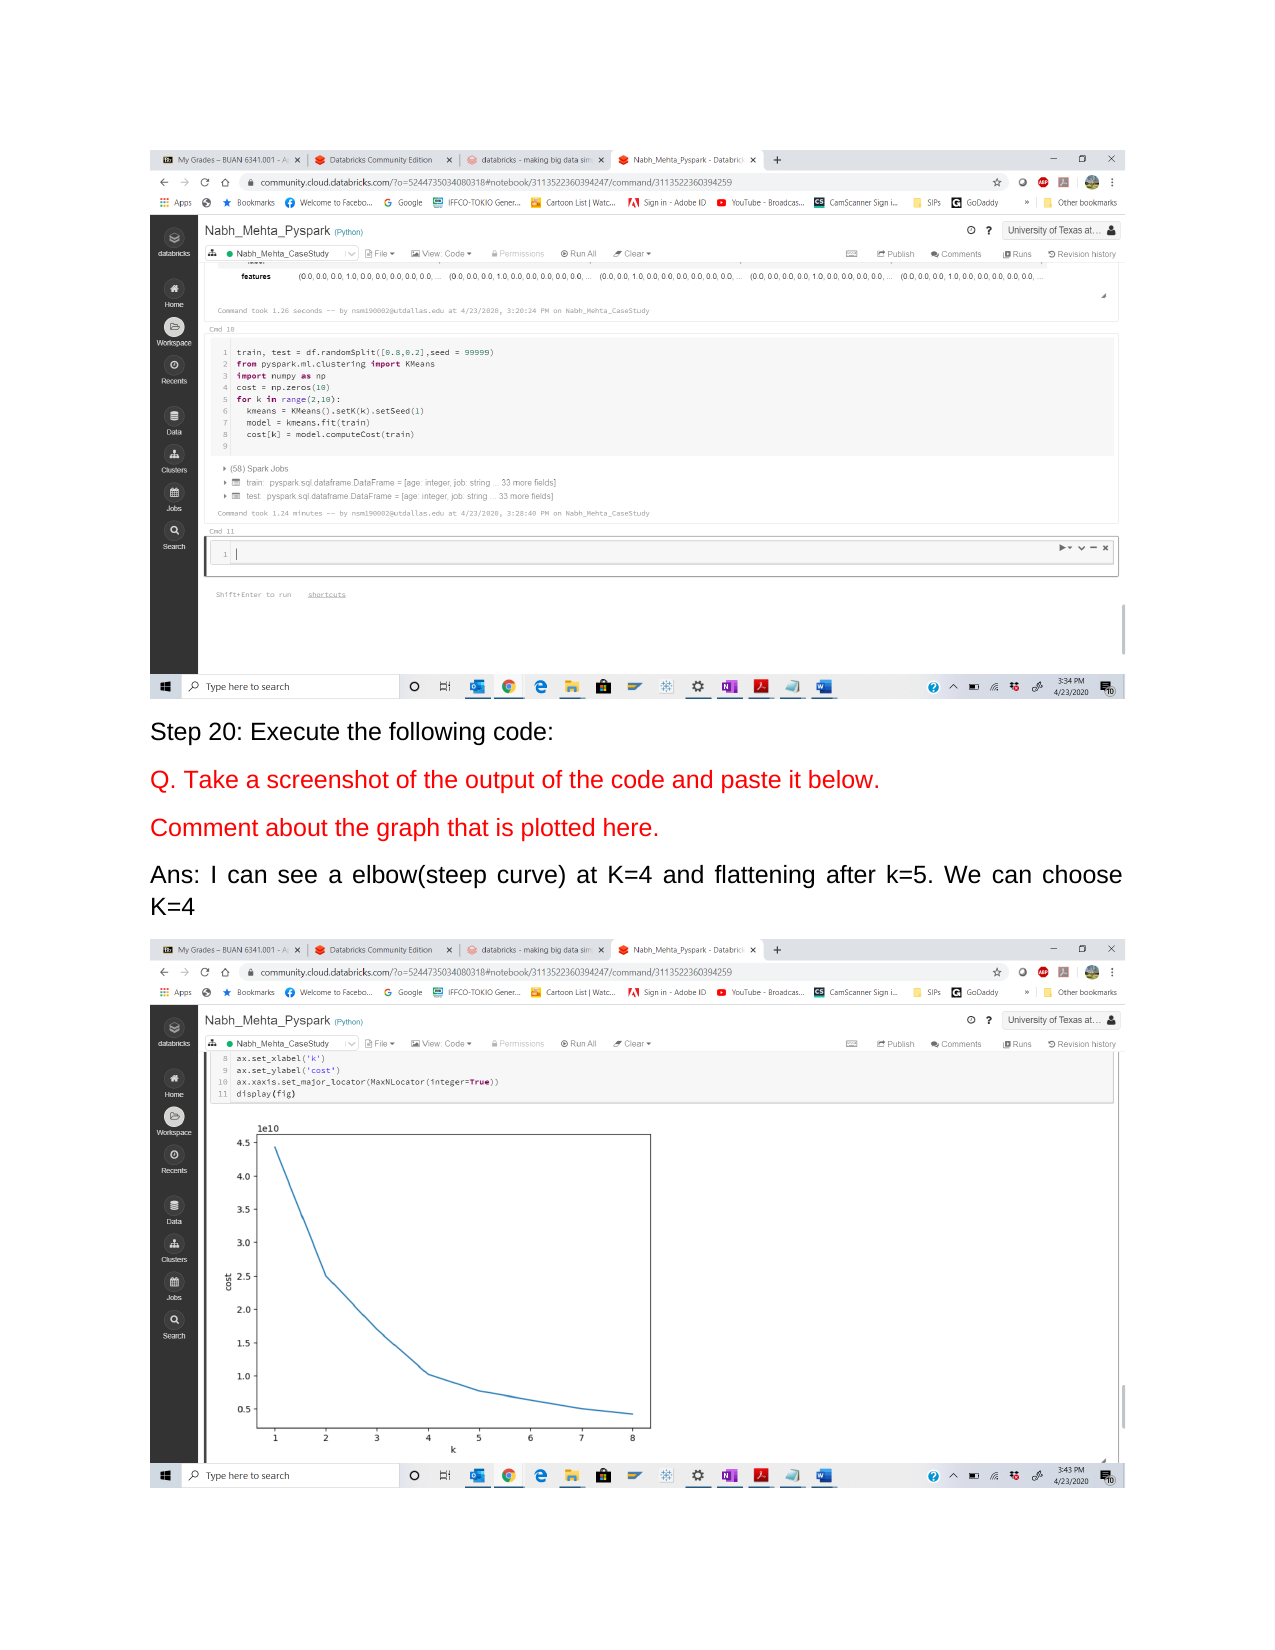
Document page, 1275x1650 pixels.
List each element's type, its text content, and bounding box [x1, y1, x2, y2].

text Step 20: Execute the following code: [150, 717, 1125, 746]
text Q. Take a screenshot of the output of the code and paste it below. [150, 765, 1125, 794]
picture [150, 150, 1125, 699]
text Comment about the graph that is plotted here. [150, 813, 1125, 841]
text Ans: I can see a elbow(steep curve) at K=4 and flattening after k=5. We can choose K=4 [150, 860, 1125, 920]
picture [150, 939, 1125, 1488]
